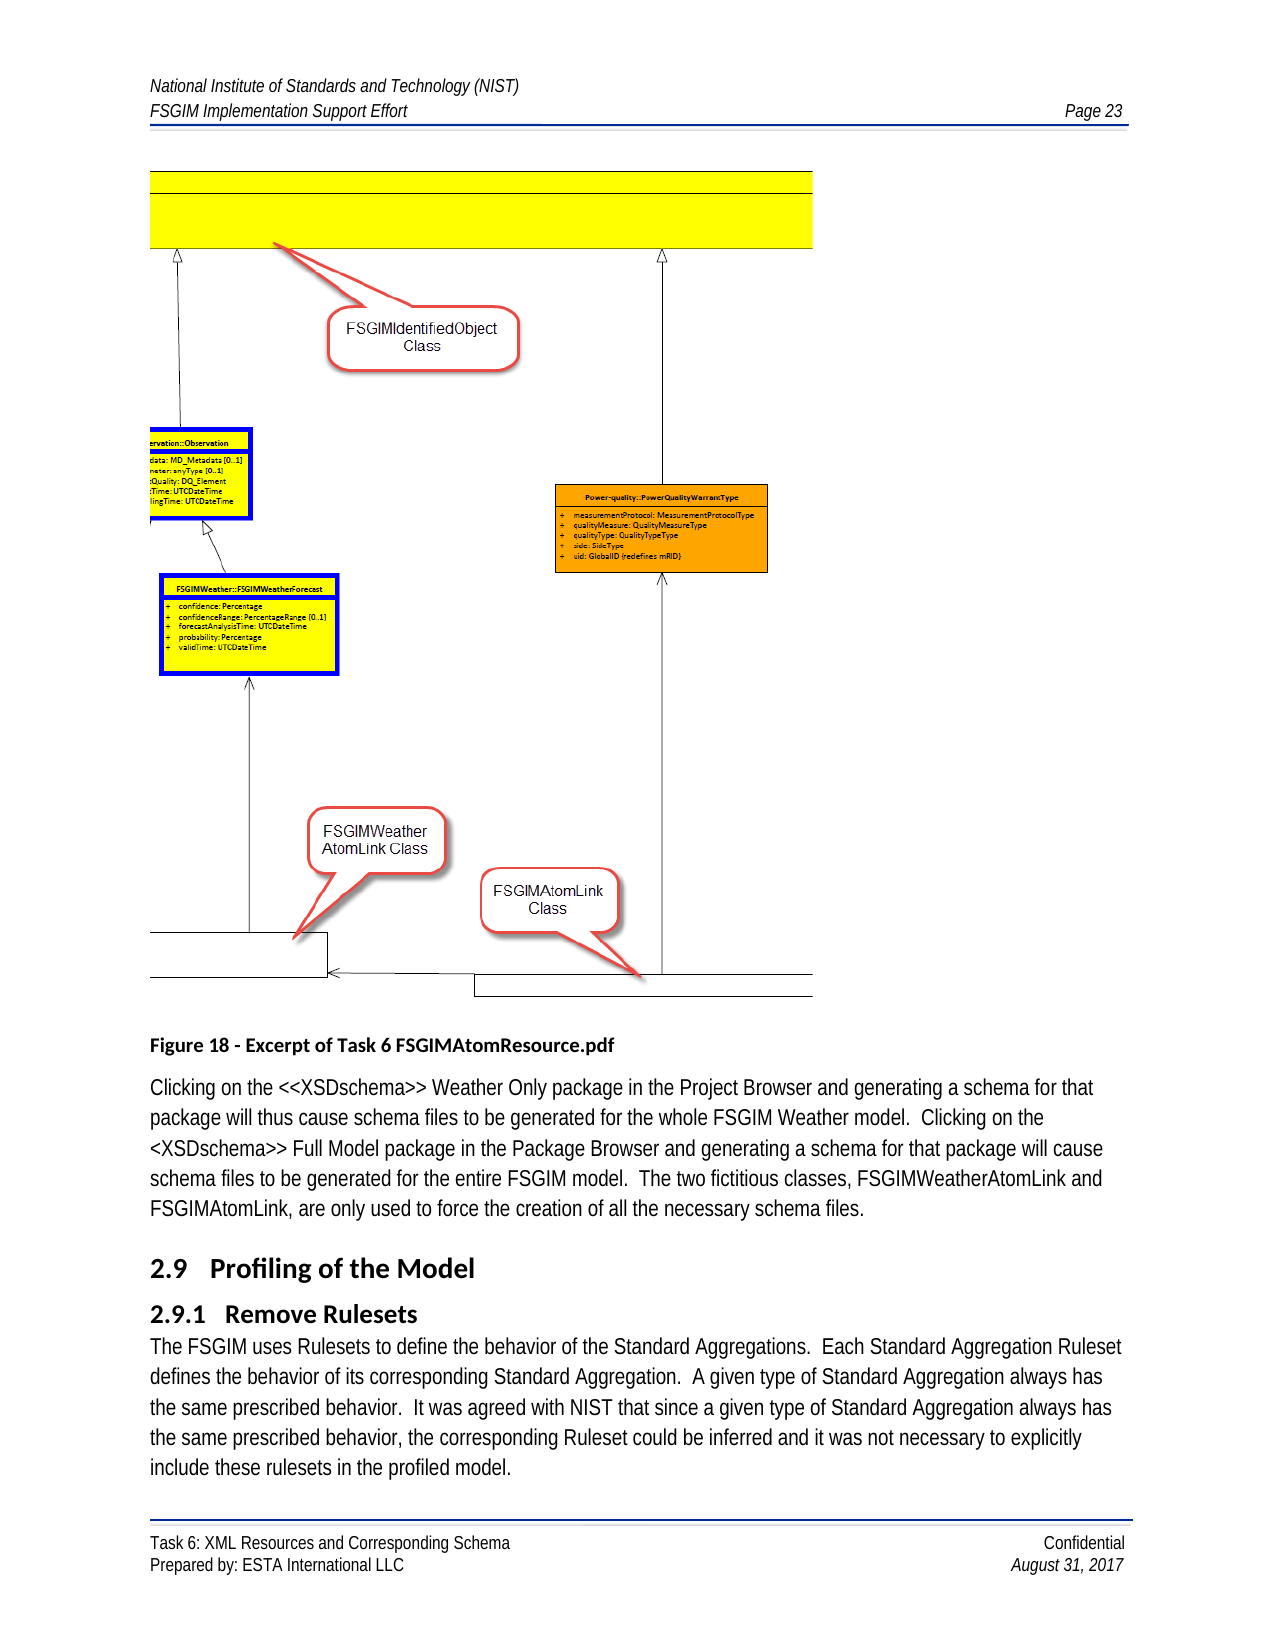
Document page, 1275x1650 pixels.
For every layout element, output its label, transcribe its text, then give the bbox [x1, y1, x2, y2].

subtitle Remove Rulesets [150, 1297, 1125, 1330]
picture [150, 150, 813, 1017]
subtitle Profiling of the Model [150, 1250, 1125, 1286]
text Clicking on the <<XSDschema>> Weather Only package in the Project Browser and generating a schema for that package will thus cause schema files to be generated for the whole FSGIM Weather model. Clicking on the <XSDschema>> Full Model package in the Package Browser and generating a schema for that package will cause schema files to be generated for the entire FSGIM model. The two fictitious classes, FSGIMWeatherAtomLink and FSGIMAtomLink, are only used to force the creation of all the necessary schema files. [150, 1074, 1125, 1221]
text The FSGIM uses Rulesets to define the behavior of the Standard Aggregations. Each Standard Aggregation Ruleset defines the behavior of its corresponding Standard Aggregation. A given type of Standard Aggregation always has the same prescribed behavior. It was agreed with NIST that since a given type of Standard Aggregation always has the same prescribed behavior, the corresponding Ruleset could be inferred and it was not necessary to explicitly include these rulesets in the profiled model. [150, 1333, 1125, 1480]
